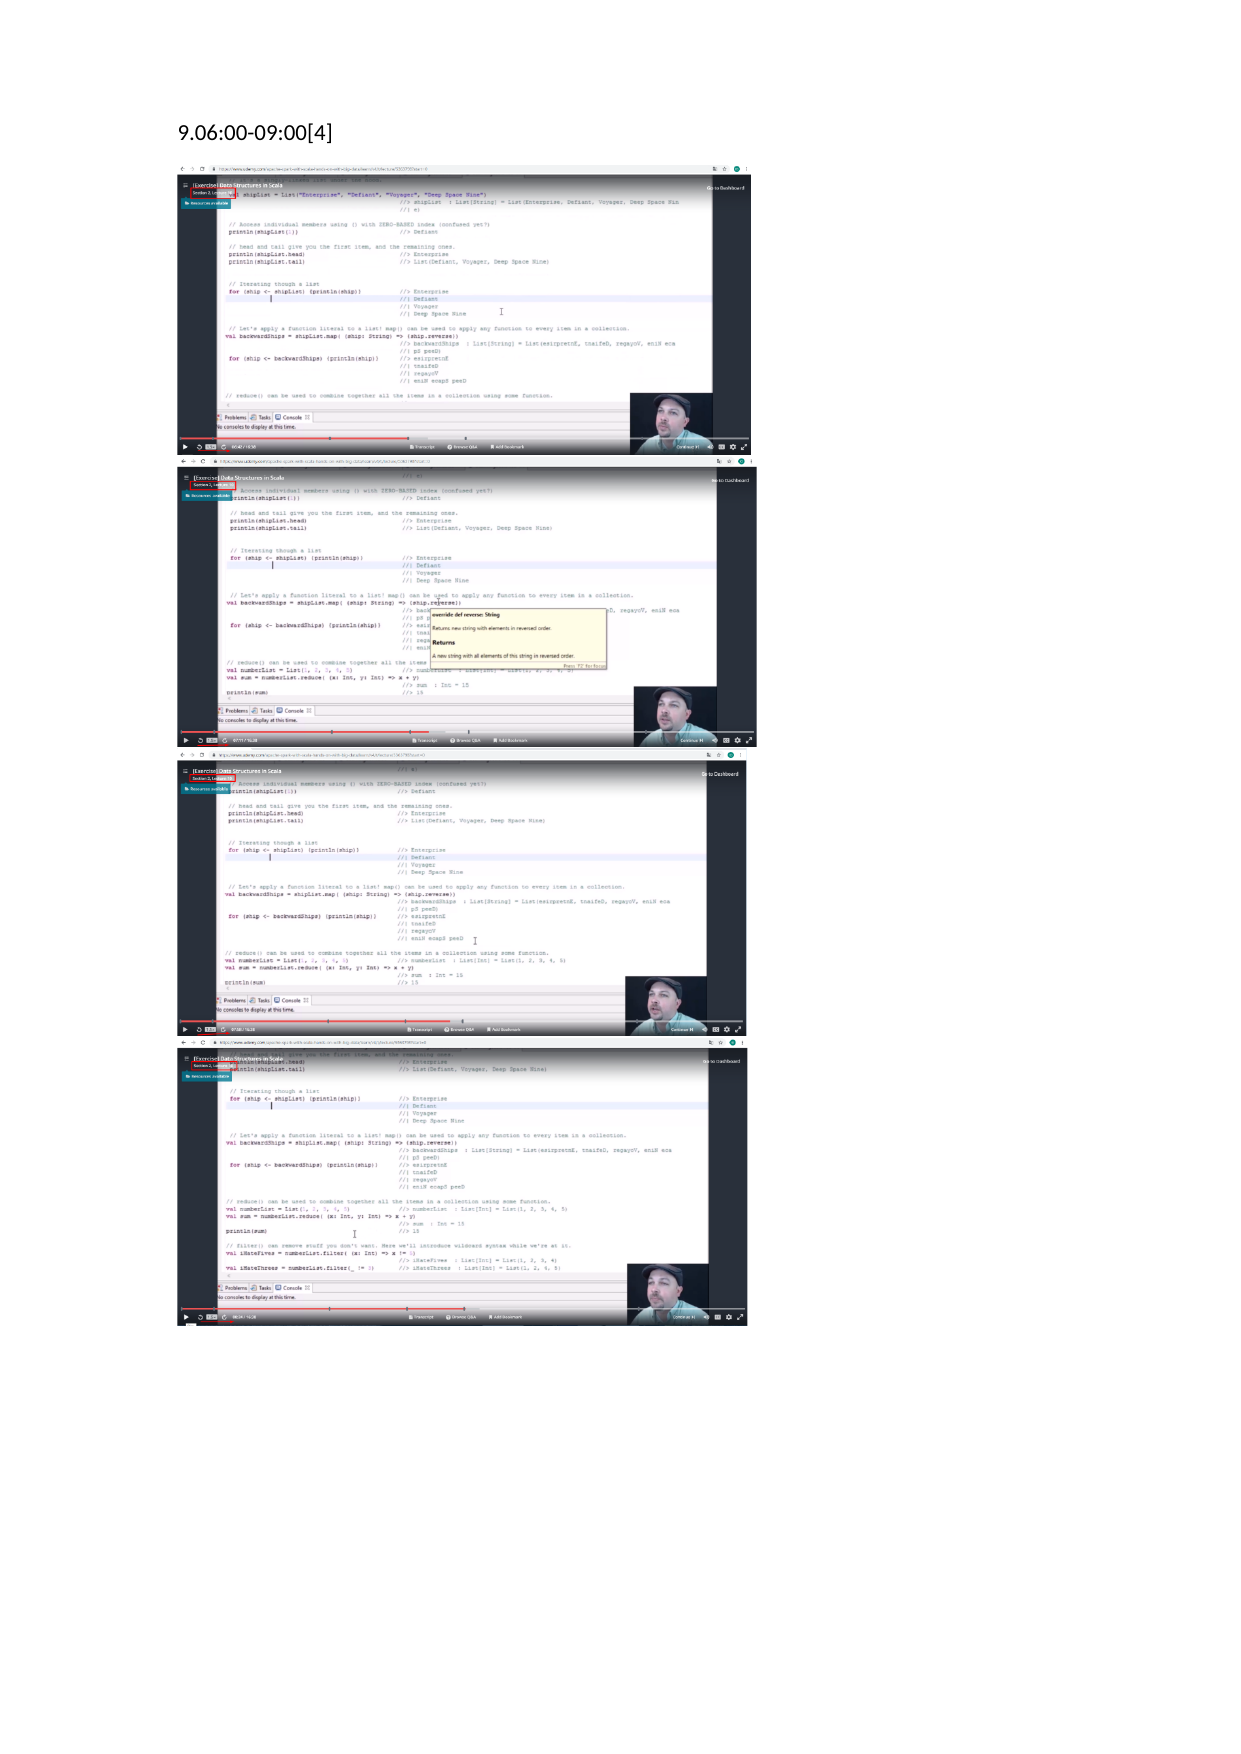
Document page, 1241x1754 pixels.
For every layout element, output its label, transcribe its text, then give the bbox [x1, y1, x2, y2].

picture [177, 748, 747, 1036]
text 9.06:00-09:00[4] [177, 118, 1152, 146]
picture [177, 165, 751, 455]
picture [177, 456, 757, 747]
picture [177, 1037, 748, 1326]
